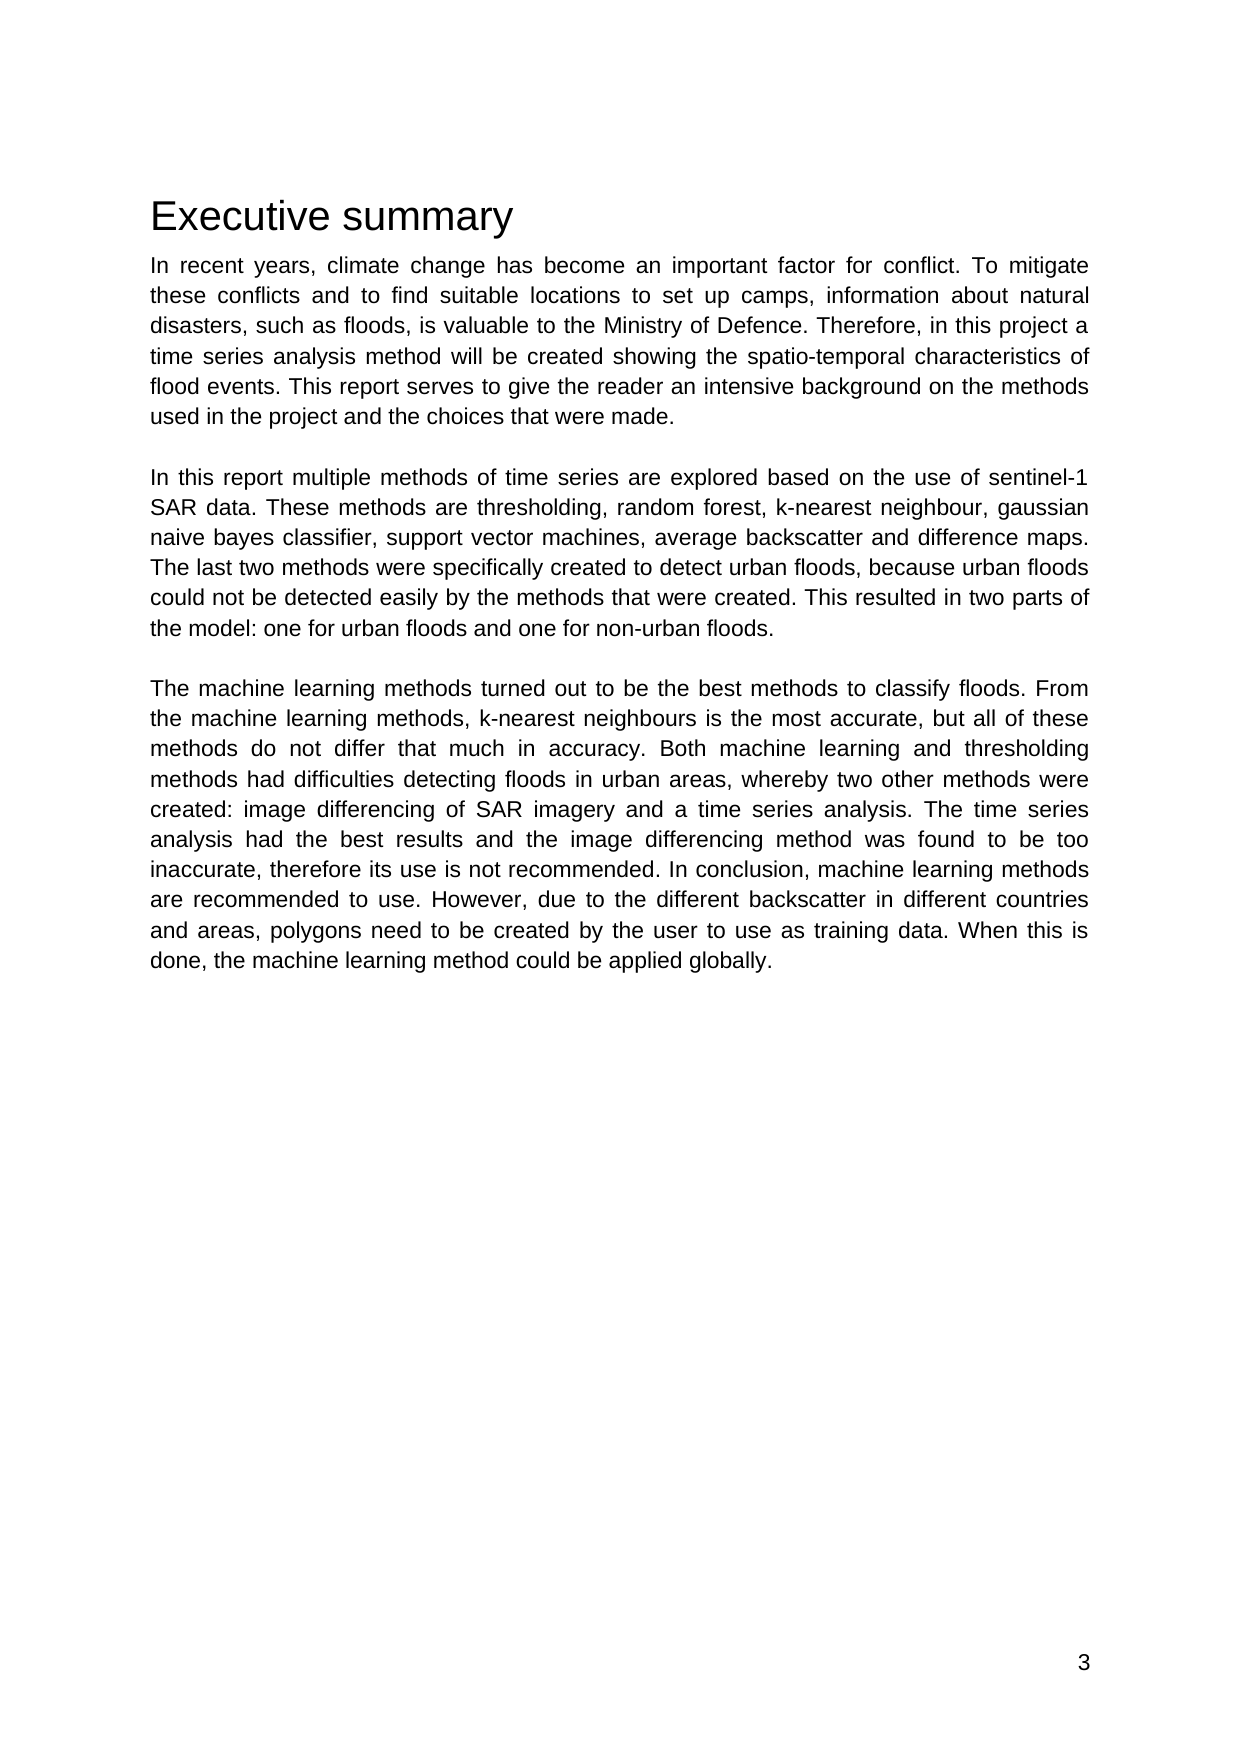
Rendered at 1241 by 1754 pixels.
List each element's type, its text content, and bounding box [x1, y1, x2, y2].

text In this report multiple methods of time series are explored based on the use of sentinel-1 SAR data. These methods are thresholding, random forest, k-nearest neighbour, gaussian naive bayes classifier, support vector machines, average backscatter and difference maps. The last two methods were specifically created to detect urban floods, because urban floods could not be detected easily by the methods that were created. This resulted in two parts of the model: one for urban floods and one for non-urban floods. [150, 463, 1090, 641]
text In recent years, climate change has become an important factor for conflict. To mitigate these conflicts and to find suitable locations to set up camps, information about natural disasters, such as floods, is valuable to the Ministry of Defence. Therefore, in this project a time series analysis method will be created showing the spatio-temporal characteristics of flood events. This report serves to give the reader an intensive background on the methods used in the project and the choices that were made. [150, 252, 1090, 429]
text The machine learning methods turned out to be the best methods to classify floods. From the machine learning methods, k-nearest neighbours is the most accurate, but all of these methods do not differ that much in accuracy. Both machine learning and thresholding methods had difficulties detecting floods in urban areas, whereby two other methods were created: image differencing of SAR imagery and a time series analysis. The time series analysis had the best results and the image differencing method was found to be too inaccurate, therefore its use is not recommended. In conclusion, machine learning methods are recommended to use. However, due to the different backscatter in different countries and areas, polygons need to be created by the user to use as training data. When this is done, the machine learning method could be applied globally. [150, 675, 1090, 973]
subtitle Executive summary [150, 192, 1090, 239]
